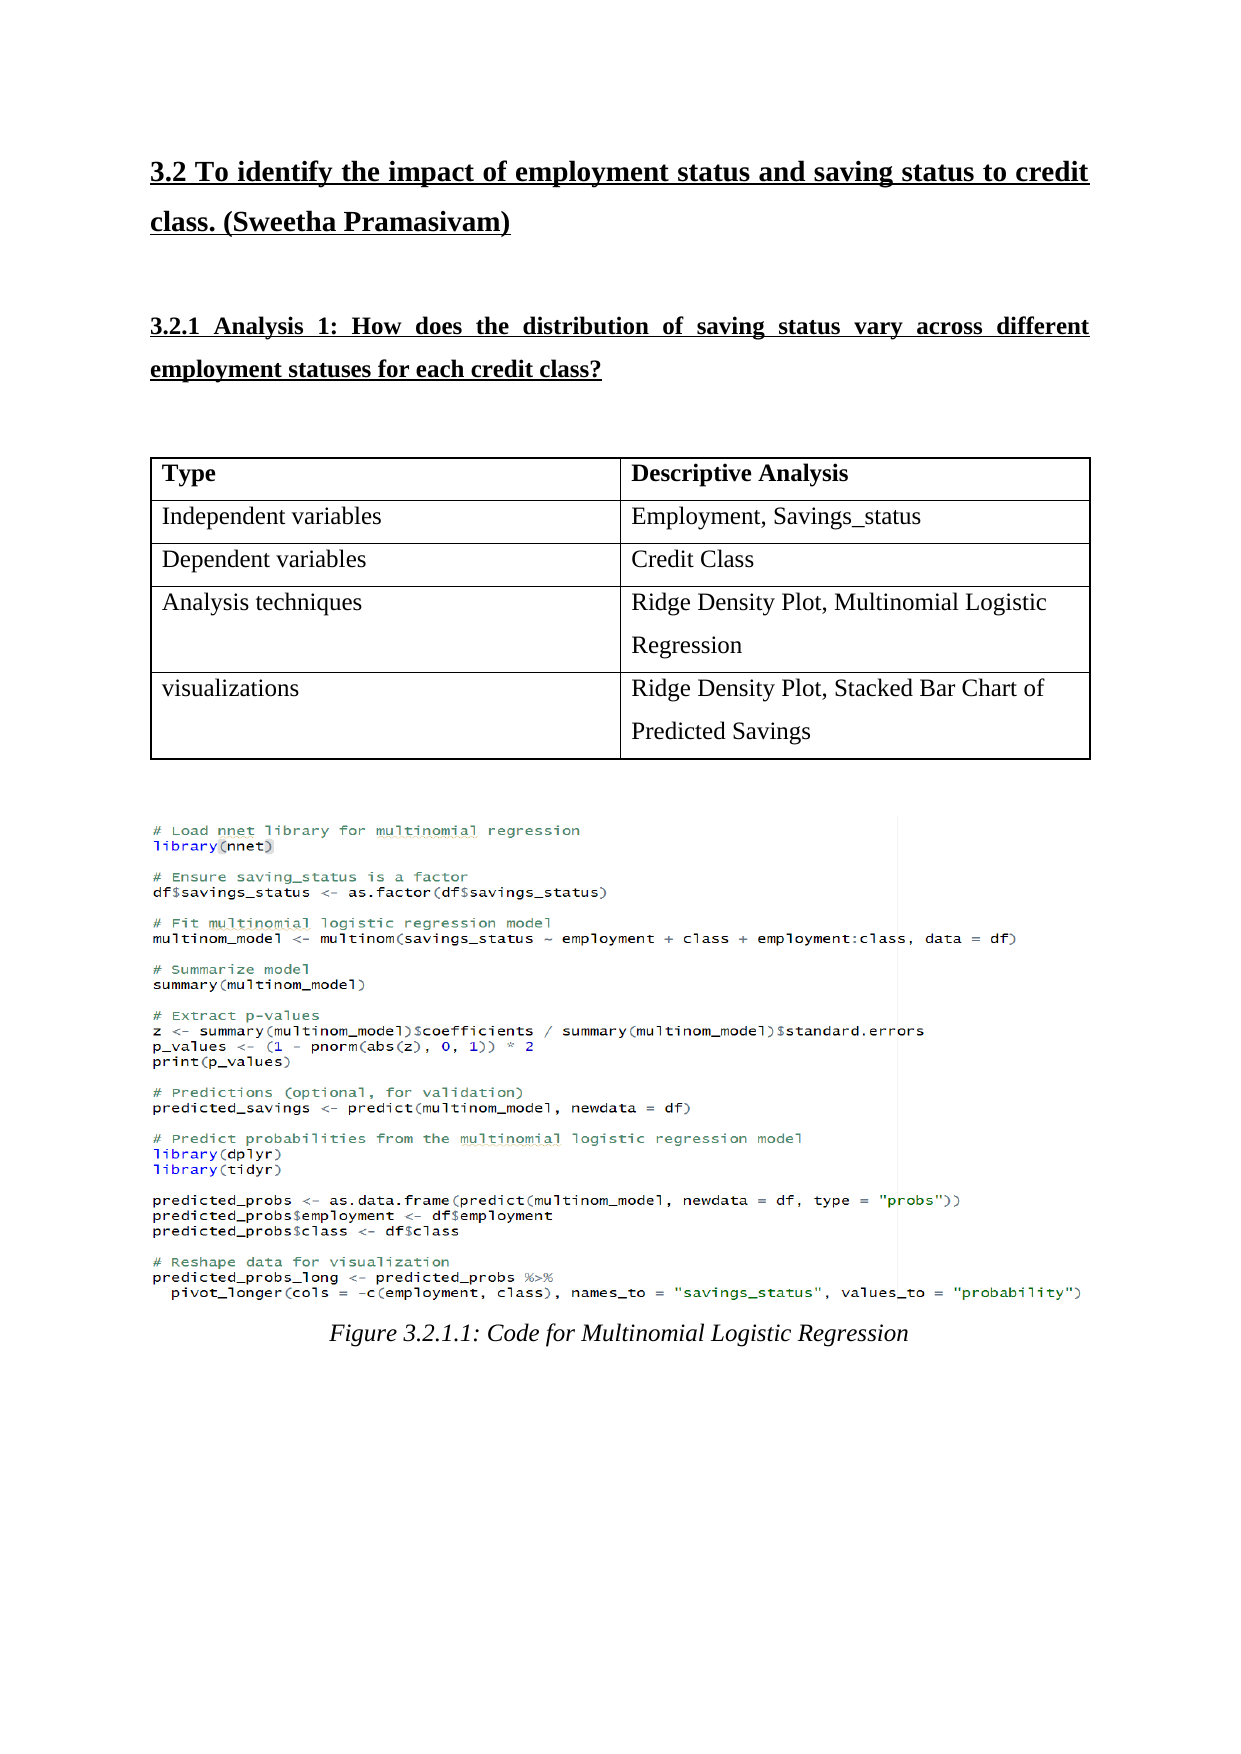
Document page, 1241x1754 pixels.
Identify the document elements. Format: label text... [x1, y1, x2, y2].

subtitle 3.2.1 Analysis 1: How does the distribution of saving status vary across different employment statuses for each credit class? [150, 337, 1090, 383]
table_cell Dependent variables [152, 544, 620, 586]
table_cell Independent variables [152, 501, 620, 543]
table_cell Analysis techniques [152, 587, 620, 672]
subtitle 3.2 To identify the impact of employment status and saving status to credit class. (Sweetha Pramasivam) [150, 154, 1090, 183]
table_header Descriptive Analysis [621, 459, 1089, 500]
table_cell Ridge Density Plot, Stacked Bar Chart of Predicted Savings [621, 673, 1089, 758]
table_cell Employment, Savings_status [621, 501, 1089, 543]
table_header Type [152, 459, 620, 500]
subtitle 3.2 To identify the impact of employment status and saving status to credit class. (Sweetha Pramasivam) [150, 185, 1090, 238]
picture [150, 816, 1090, 1304]
subtitle 3.2.1 Analysis 1: How does the distribution of saving status vary across different employment statuses for each credit class? [150, 311, 1090, 336]
text Figure 3.2.1.1: Code for Multinomial Logistic Regression [150, 1304, 1090, 1347]
table_cell visualizations [152, 673, 620, 758]
table_cell Credit Class [621, 544, 1089, 586]
table_cell Ridge Density Plot, Multinomial Logistic Regression [621, 587, 1089, 672]
